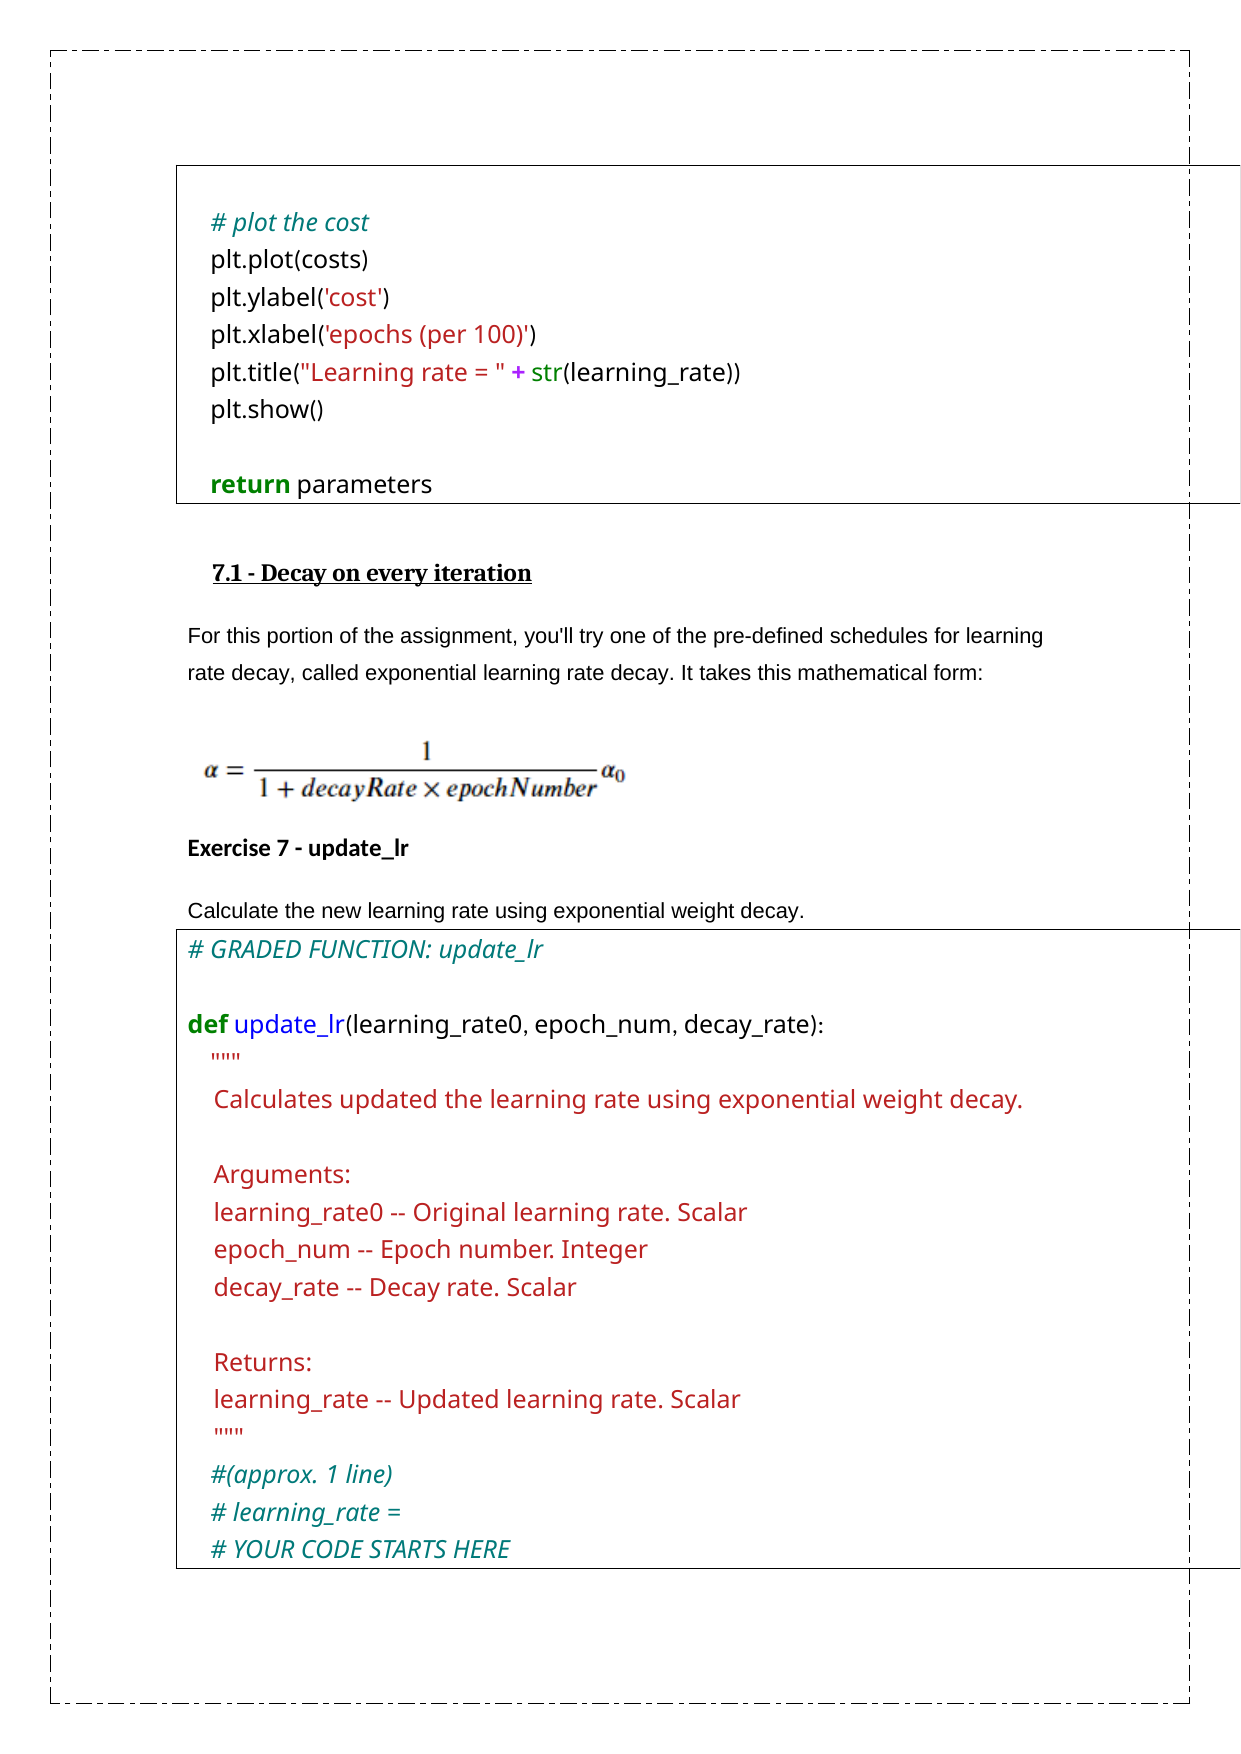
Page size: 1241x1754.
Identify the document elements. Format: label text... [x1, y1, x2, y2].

picture [187, 727, 638, 819]
text For this portion of the assignment, you'll try one of the pre-defined schedules for learning rate decay, called exponential learning rate decay. It takes this mathematical form: [187, 617, 1053, 692]
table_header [177, 930, 1240, 1568]
text Exercise 7 - update_lr [187, 829, 1053, 867]
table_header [177, 166, 1240, 503]
subtitle 7.1 - Decay on every iteration [212, 554, 1053, 592]
text Calculate the new learning rate using exponential weight decay. [187, 892, 1053, 929]
